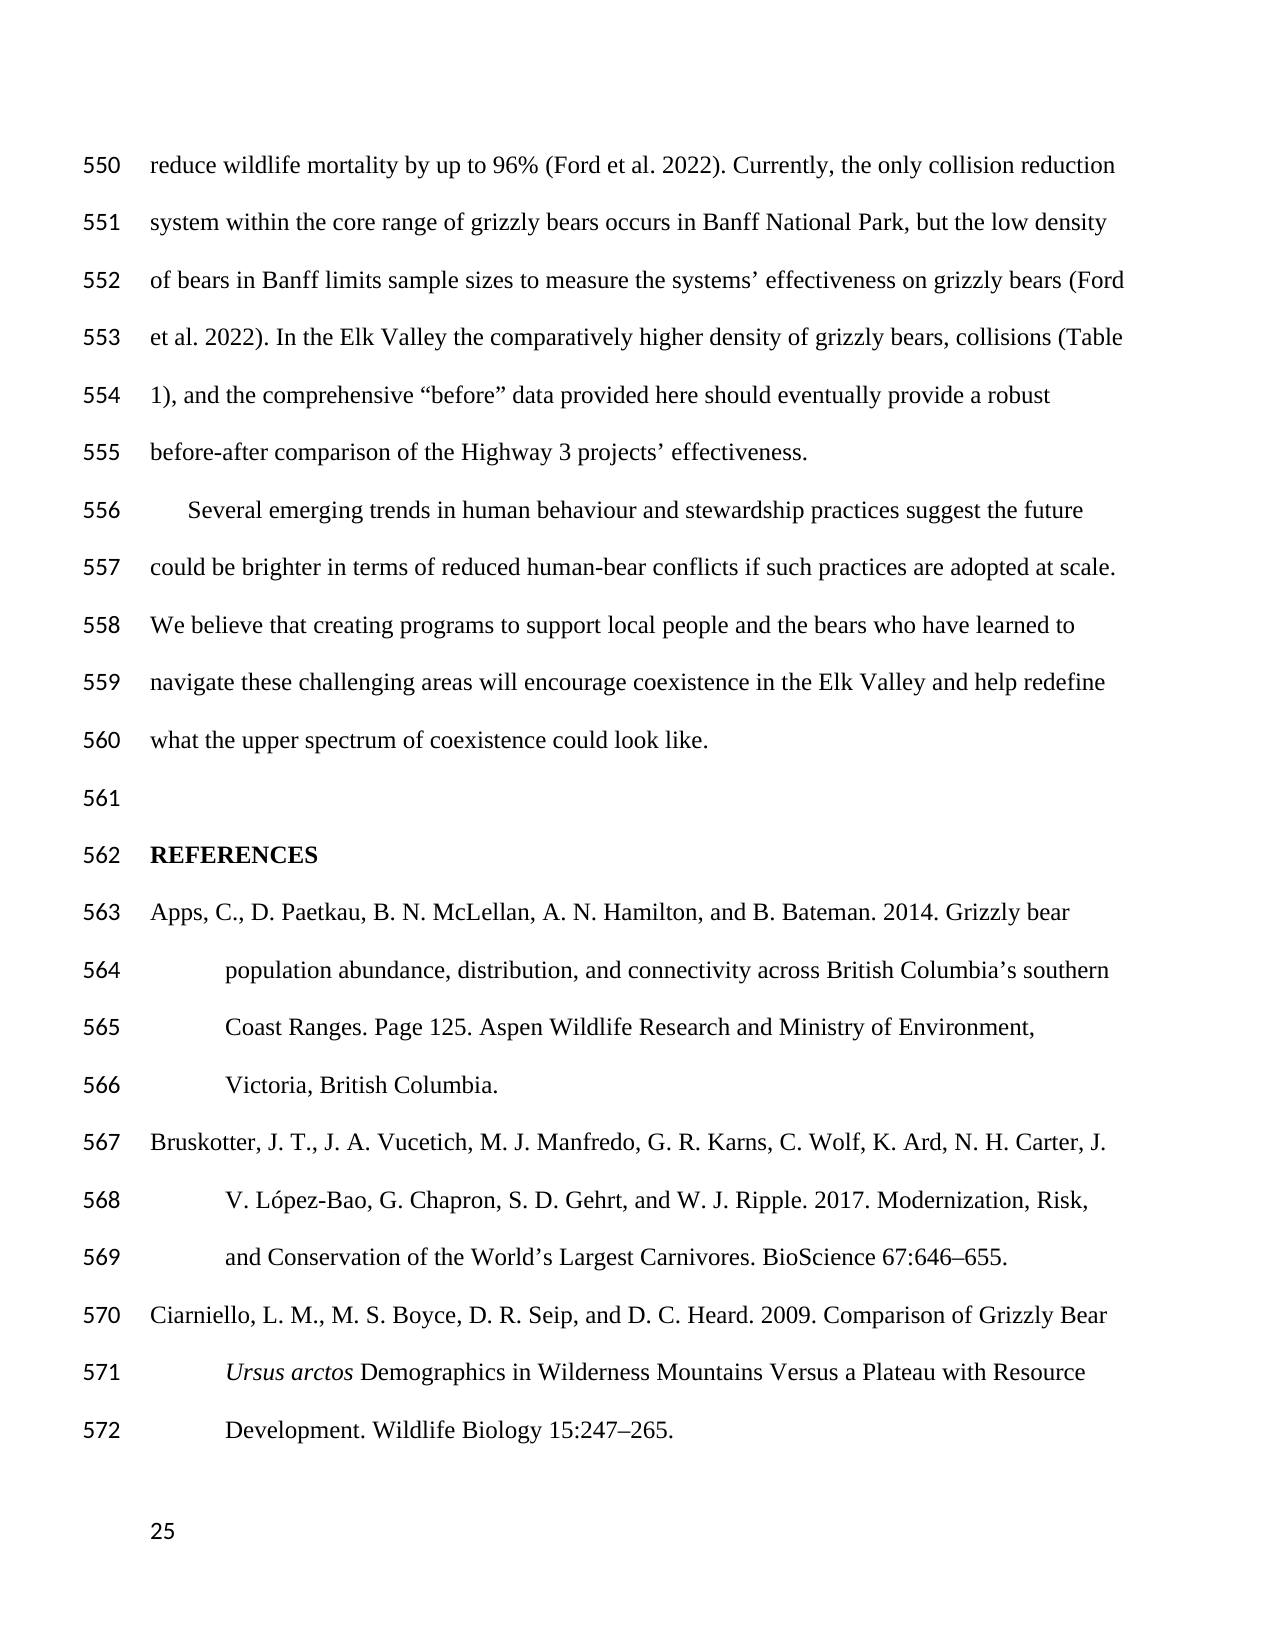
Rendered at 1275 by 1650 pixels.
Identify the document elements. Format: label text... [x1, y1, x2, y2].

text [150, 150, 1125, 466]
text Ciarniello, L. M., M. S. Boyce, D. R. Seip, and D. C. Heard. 2009. Comparison of Grizzly Bear Ursus arctos Demographics in Wilderness Mountains Versus a Plateau with Resource Development. Wildlife Biology 15:247–265. [150, 1300, 1125, 1444]
text REFERENCES [150, 840, 1125, 869]
text Apps, C., D. Paetkau, B. N. McLellan, A. N. Hamilton, and B. Bateman. 2014. Grizzly bear population abundance, distribution, and connectivity across British Columbia’s southern Coast Ranges. Page 125. Aspen Wildlife Research and Ministry of Environment, Victoria, British Columbia. [150, 897, 1125, 1099]
text Bruskotter, J. T., J. A. Vucetich, M. J. Manfredo, G. R. Karns, C. Wolf, K. Ard, N. H. Carter, J. V. López-Bao, G. Chapron, S. D. Gehrt, and W. J. Ripple. 2017. Modernization, Risk, and Conservation of the World’s Largest Carnivores. BioScience 67:646–655. [150, 1127, 1125, 1271]
text Several emerging trends in human behaviour and stewardship practices suggest the future could be brighter in terms of reduced human-bear conflicts if such practices are adopted at scale. We believe that creating programs to support local people and the bears who have learned to navigate these challenging areas will encourage coexistence in the Elk Valley and help redefine what the upper spectrum of coexistence could look like. [150, 495, 1125, 754]
